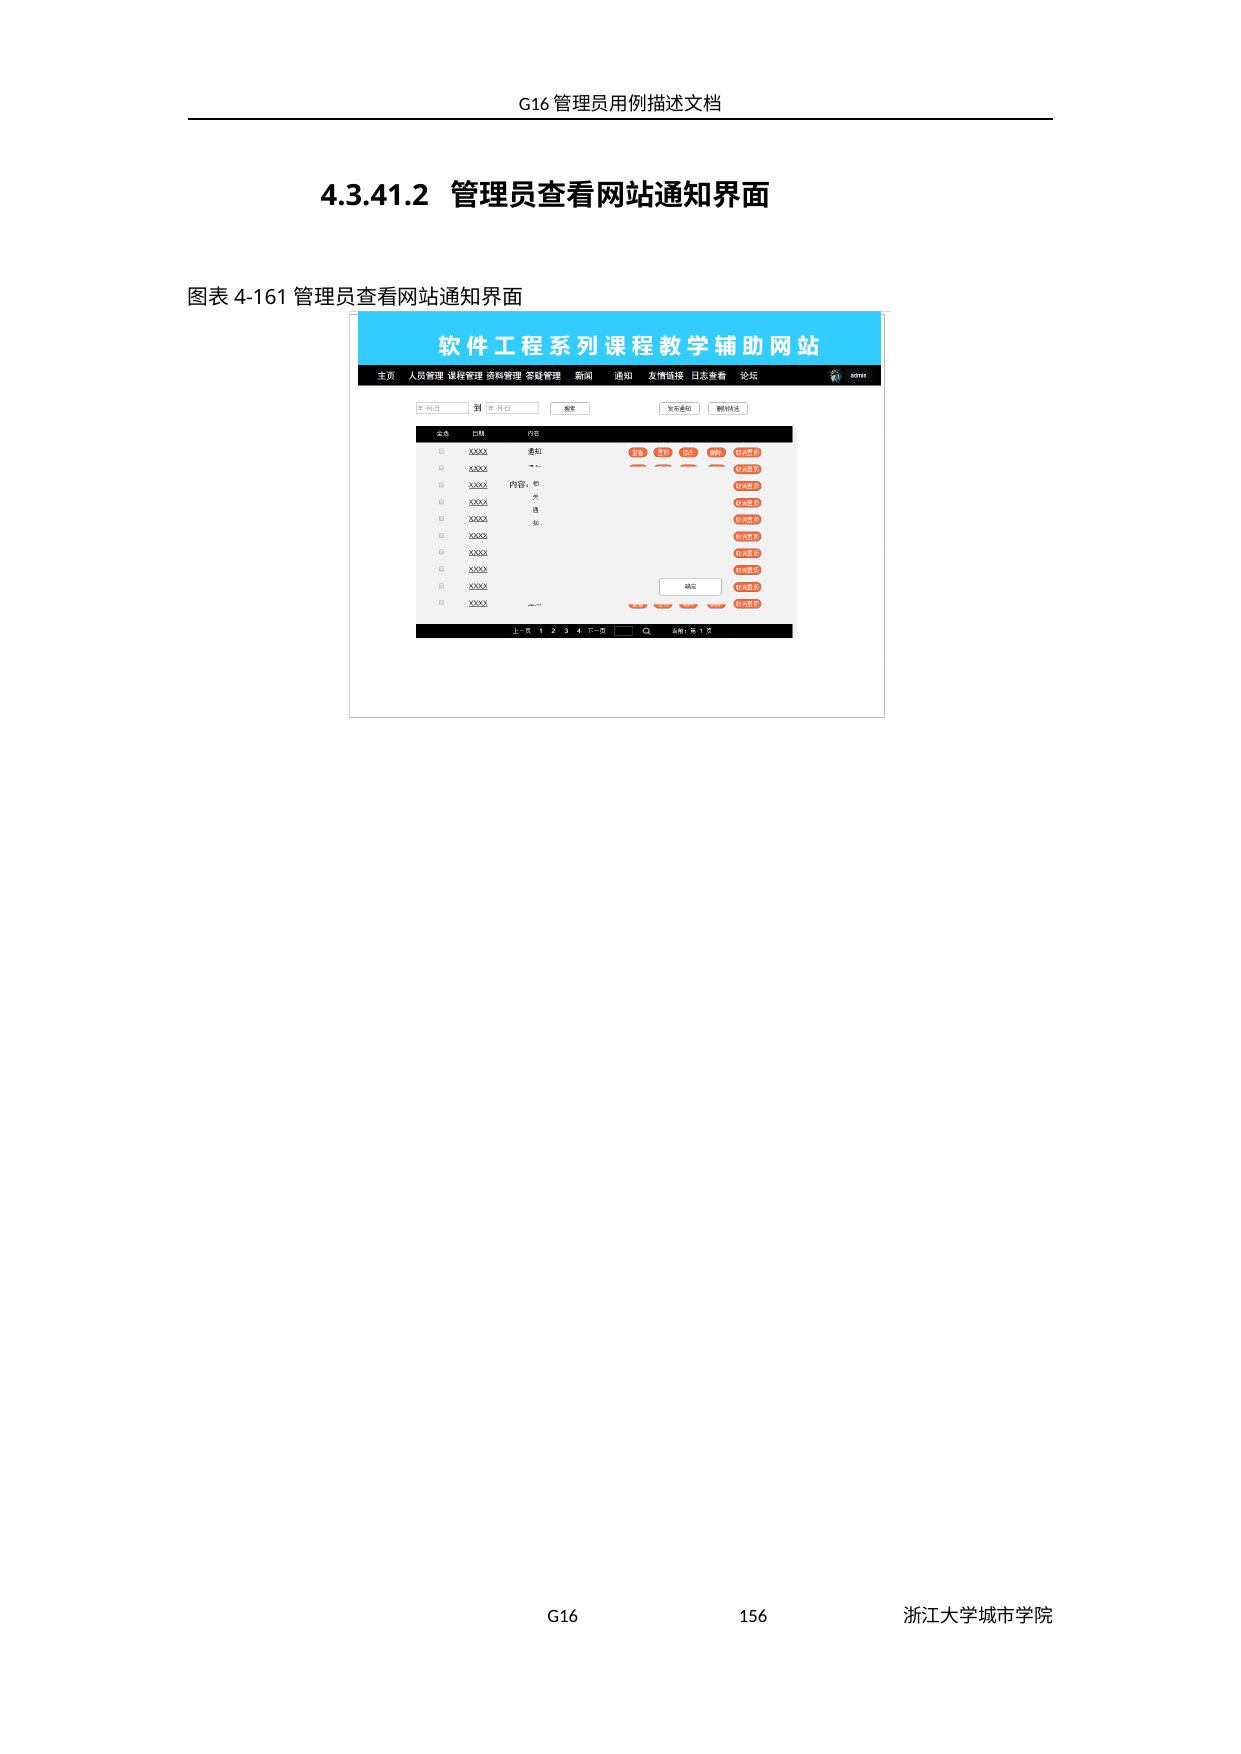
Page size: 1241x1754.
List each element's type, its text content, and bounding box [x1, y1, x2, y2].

picture [349, 311, 891, 725]
subtitle 管理员查看网站通知界面 [320, 160, 1053, 225]
